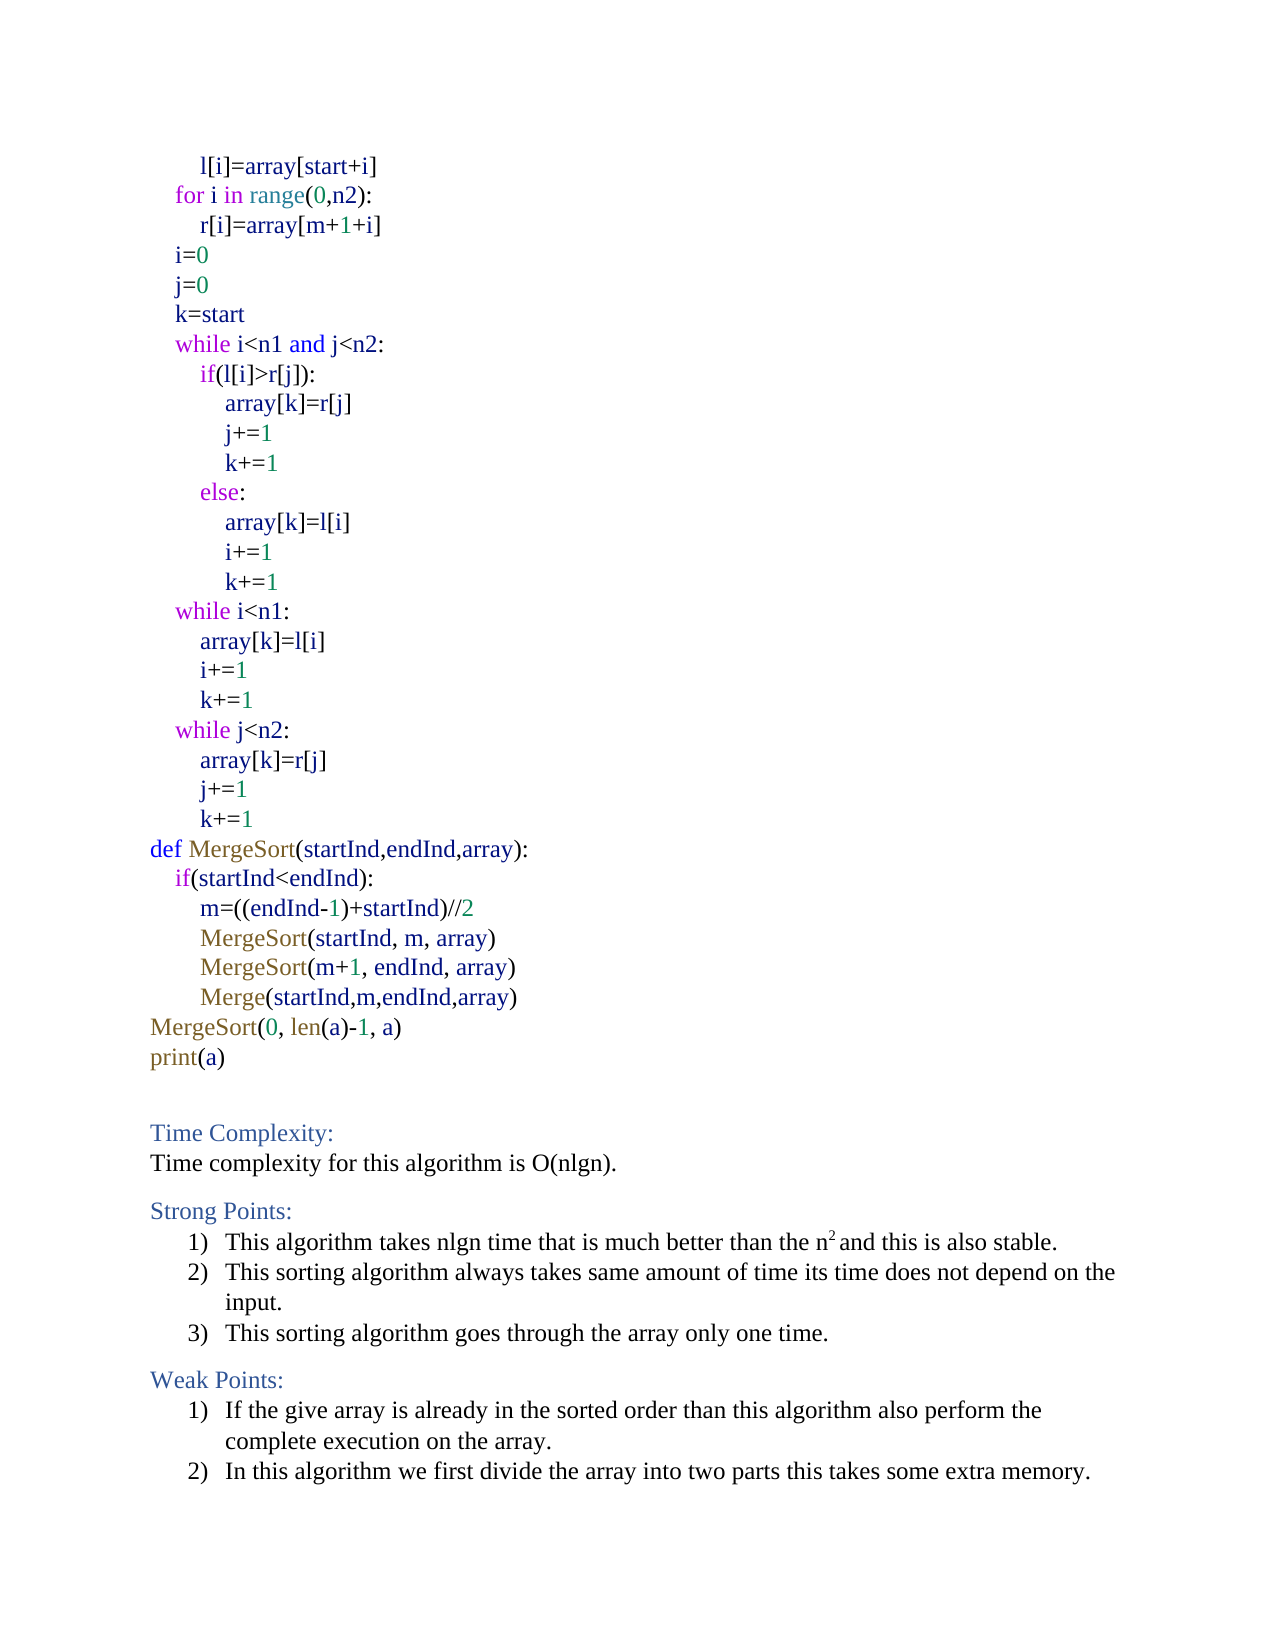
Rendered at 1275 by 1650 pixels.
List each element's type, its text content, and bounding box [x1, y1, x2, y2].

text while j<n2: [150, 714, 1125, 744]
text j+=1 [150, 417, 1125, 447]
text k=start [150, 298, 1125, 328]
text else: [150, 477, 1125, 506]
text array[k]=l[i] [150, 506, 1125, 536]
subtitle Weak Points: [150, 1365, 1125, 1394]
text k+=1 [150, 684, 1125, 714]
text Merge(startInd,m,endInd,array) [150, 981, 1125, 1011]
text while i<n1: [150, 595, 1125, 625]
text j=0 [150, 269, 1125, 298]
text MergeSort(0, len(a)-1, a) [150, 1011, 1125, 1041]
text j+=1 [150, 773, 1125, 803]
text i+=1 [150, 655, 1125, 684]
text def MergeSort(startInd,endInd,array): [150, 833, 1125, 862]
text k+=1 [150, 447, 1125, 477]
text MergeSort(startInd, m, array) [150, 922, 1125, 952]
text k+=1 [150, 566, 1125, 595]
list This sorting algorithm goes through the array only one time. [187, 1318, 1125, 1347]
text if(l[i]>r[j]): [150, 358, 1125, 387]
list In this algorithm we first divide the array into two parts this takes some extra memory. [187, 1456, 1125, 1485]
text Time complexity for this algorithm is O(nlgn). [150, 1148, 1125, 1177]
text array[k]=l[i] [150, 625, 1125, 655]
text array[k]=r[j] [150, 744, 1125, 773]
text array[k]=r[j] [150, 387, 1125, 417]
list This algorithm takes nlgn time that is much better than the n2 and this is also stable. [187, 1227, 1125, 1255]
text k+=1 [150, 803, 1125, 833]
text MergeSort(m+1, endInd, array) [150, 952, 1125, 981]
text r[i]=array[m+1+i] [150, 209, 1125, 239]
subtitle Time Complexity: [150, 1118, 1125, 1147]
text for i in range(0,n2): [150, 180, 1125, 209]
text i=0 [150, 239, 1125, 269]
text i+=1 [150, 536, 1125, 566]
text while i<n1 and j<n2: [150, 328, 1125, 358]
text print(a) [150, 1041, 1125, 1070]
text l[i]=array[start+i] [150, 150, 1125, 180]
list If the give array is already in the sorted order than this algorithm also perform the complete execution on the array. [187, 1395, 1125, 1454]
subtitle Strong Points: [150, 1196, 1125, 1225]
list This sorting algorithm always takes same amount of time its time does not depend on the input. [187, 1257, 1125, 1316]
text m=((endInd-1)+startInd)//2 [150, 892, 1125, 922]
text if(startInd<endInd): [150, 862, 1125, 892]
